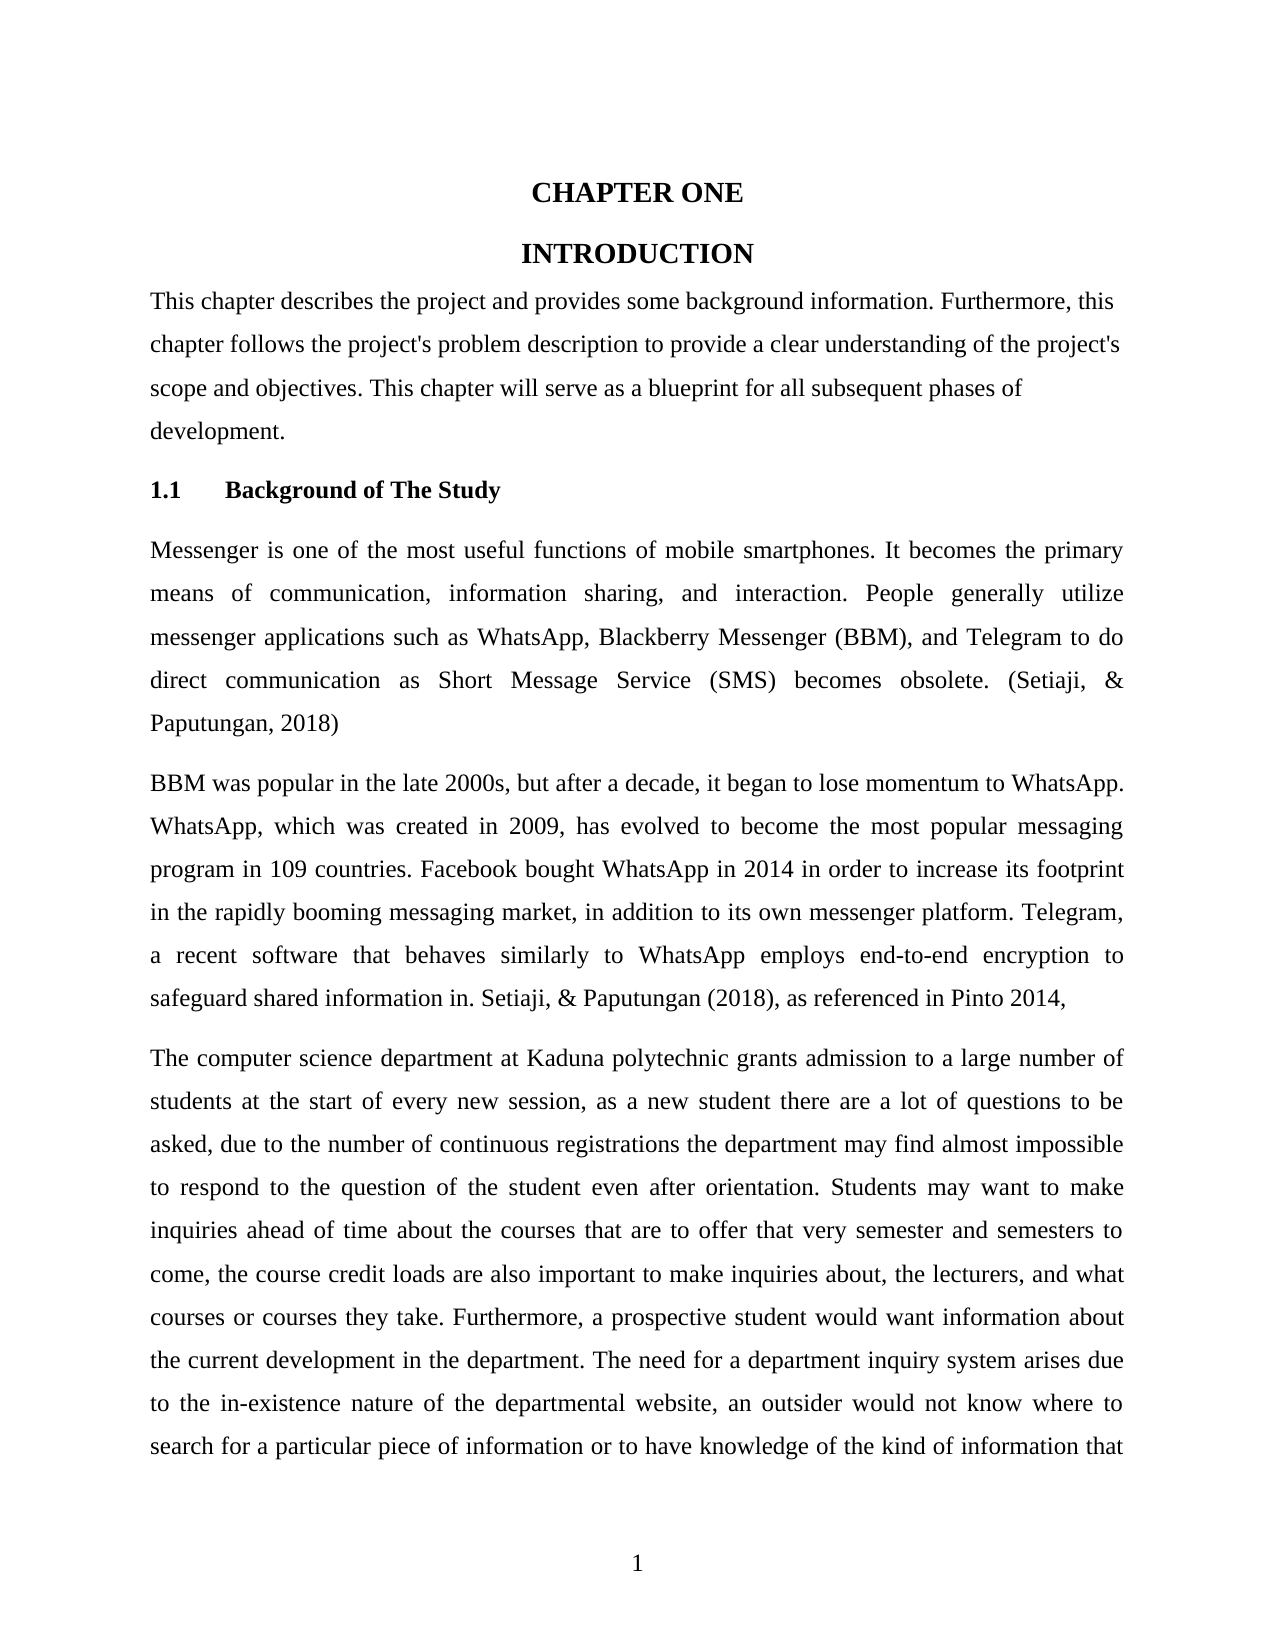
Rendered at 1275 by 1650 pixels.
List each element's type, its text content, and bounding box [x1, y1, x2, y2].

text 1.1 Background of The Study [150, 476, 1125, 504]
text CHAPTER ONE [150, 175, 1125, 208]
text BBM was popular in the late 2000s, but after a decade, it began to lose momentum to WhatsApp. WhatsApp, which was created in 2009, has evolved to become the most popular messaging program in 109 countries. Facebook bought WhatsApp in 2014 in order to increase its footprint in the rapidly booming messaging market, in addition to its own messenger platform. Telegram, a recent software that behaves similarly to WhatsApp employs end-to-end encryption to safeguard shared information in. Setiaji, & Paputungan (2018), as referenced in Pinto 2014, [150, 768, 1125, 1012]
text Messenger is one of the most useful functions of mobile smartphones. It becomes the primary means of communication, information sharing, and interaction. People generally utilize messenger applications such as WhatsApp, Blackberry Messenger (BBM), and Telegram to do direct communication as Short Message Service (SMS) becomes obsolete. (Setiaji, & Paputungan, 2018) [150, 535, 1125, 737]
text This chapter describes the project and provides some background information. Furthermore, this chapter follows the project's problem description to provide a clear understanding of the project's scope and objectives. This chapter will serve as a blueprint for all subsequent phases of development. [150, 286, 1125, 444]
text INTRODUCTION [150, 236, 1125, 270]
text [150, 1043, 1125, 1460]
